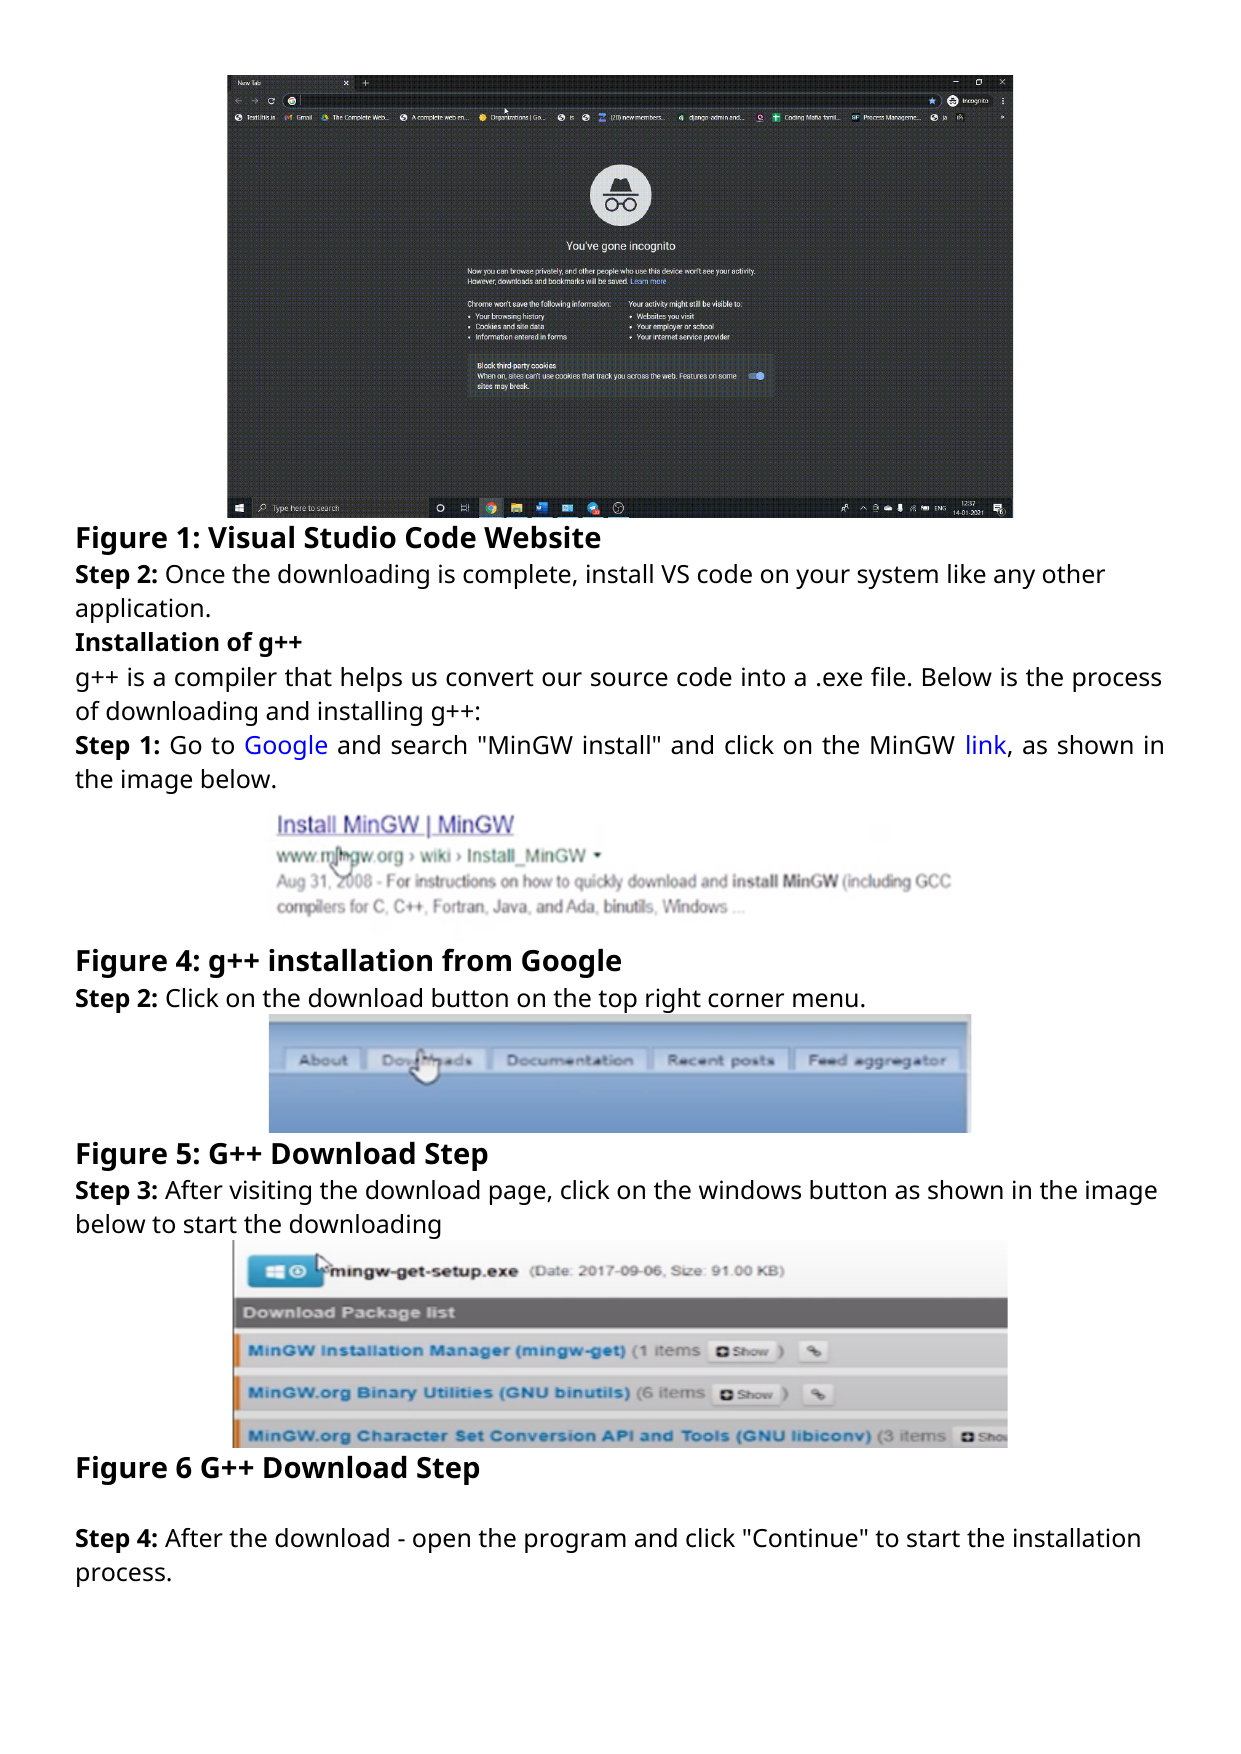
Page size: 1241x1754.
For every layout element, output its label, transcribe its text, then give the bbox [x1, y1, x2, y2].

picture [232, 1240, 1008, 1448]
text Step 2: Once the downloading is complete, install VS code on your system like any other application. [75, 557, 1165, 625]
text Installation of g++ [75, 625, 1165, 659]
picture [227, 75, 1014, 518]
text g++ is a compiler that helps us convert our source code into a .exe file. Below is the process of downloading and installing g++: [75, 659, 1165, 727]
text Figure 1: Visual Studio Code Website [75, 517, 1165, 557]
text Figure 4: g++ installation from Google [75, 941, 1165, 980]
text Step 1: Go to Google and search "MinGW install" and click on the MinGW link, as shown in the image below. [75, 727, 1165, 795]
text Step 3: After visiting the download page, click on the windows button as shown in the image below to start the downloading [75, 1173, 1165, 1241]
text Figure 6 G++ Download Step [75, 1447, 1165, 1487]
text Figure 5: G++ Download Step [75, 1133, 1165, 1173]
text Step 4: After the download - open the program and click "Continue" to start the installation process. [75, 1521, 1165, 1589]
picture [268, 1014, 972, 1133]
text Step 2: Click on the download button on the top right corner menu. [75, 980, 1165, 1014]
picture [261, 795, 979, 941]
